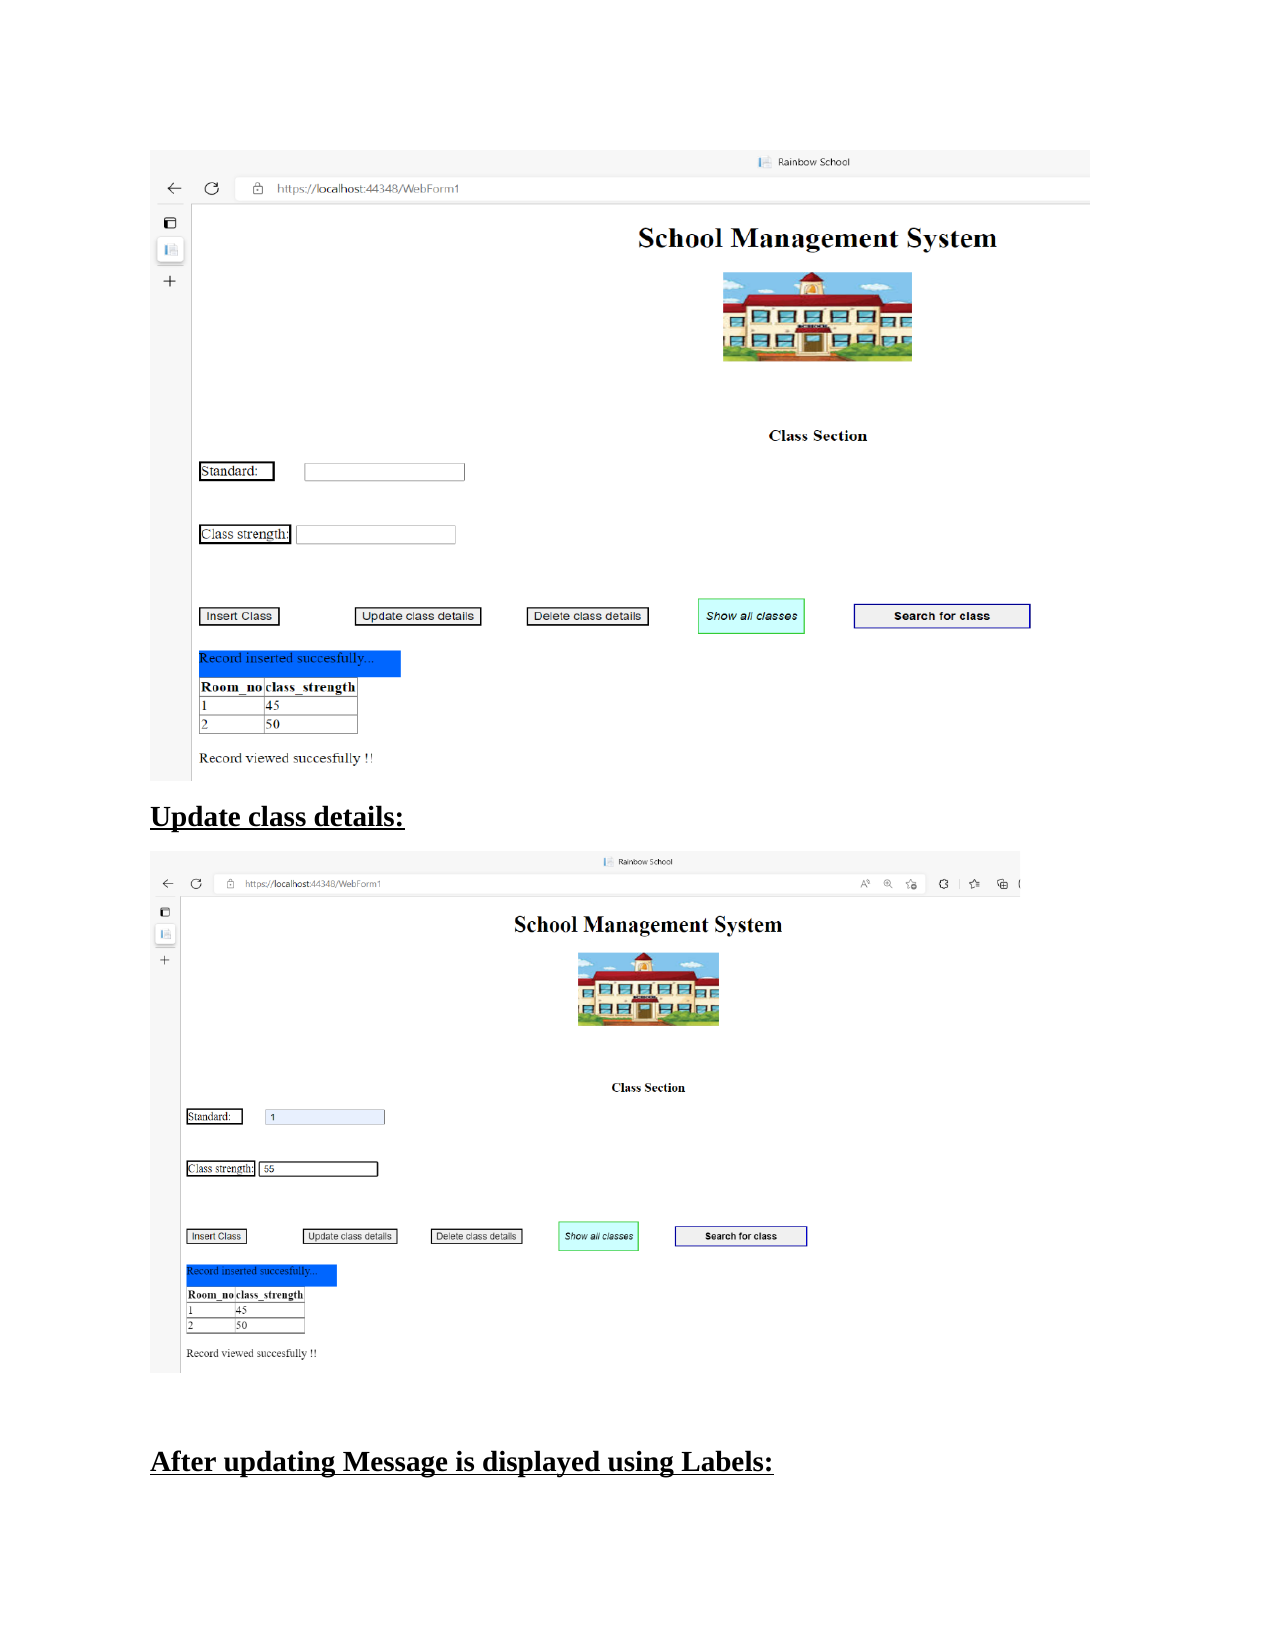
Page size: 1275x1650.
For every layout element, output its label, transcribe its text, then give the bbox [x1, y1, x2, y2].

text After updating Message is displayed using Labels: [150, 1444, 1125, 1478]
picture [150, 851, 1021, 1373]
picture [150, 150, 1090, 781]
text Update class details: [150, 799, 1125, 832]
